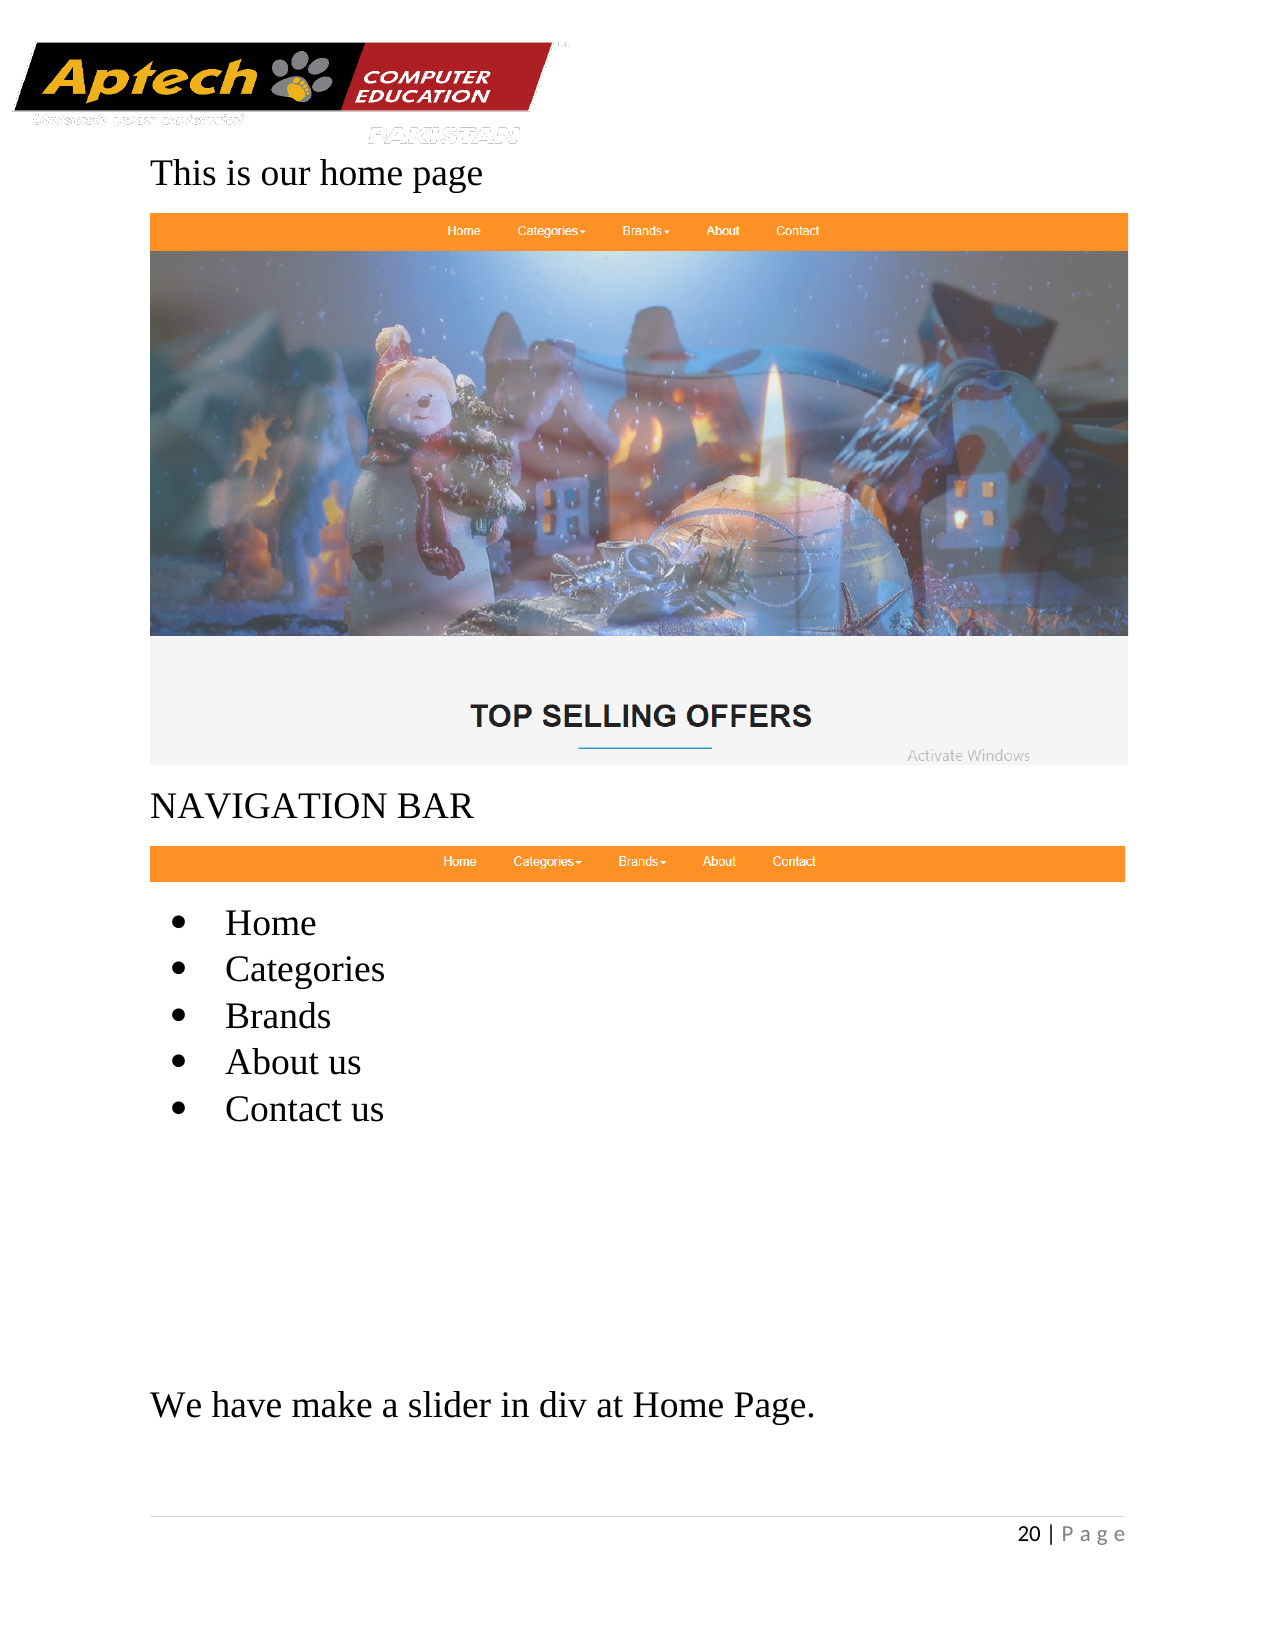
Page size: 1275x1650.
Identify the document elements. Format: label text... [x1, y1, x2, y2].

text We have make a slider in div at Home Page. [150, 1382, 1125, 1426]
picture [150, 213, 1129, 765]
list About us [187, 1040, 1125, 1083]
text This is our home page [150, 150, 1125, 193]
list Contact us [187, 1086, 1125, 1129]
text NAVIGATION BAR [150, 784, 1125, 827]
list Home [187, 900, 1125, 943]
list Brands [187, 993, 1125, 1036]
list Categories [187, 947, 1125, 990]
picture [11, 40, 571, 144]
picture [150, 846, 1125, 882]
